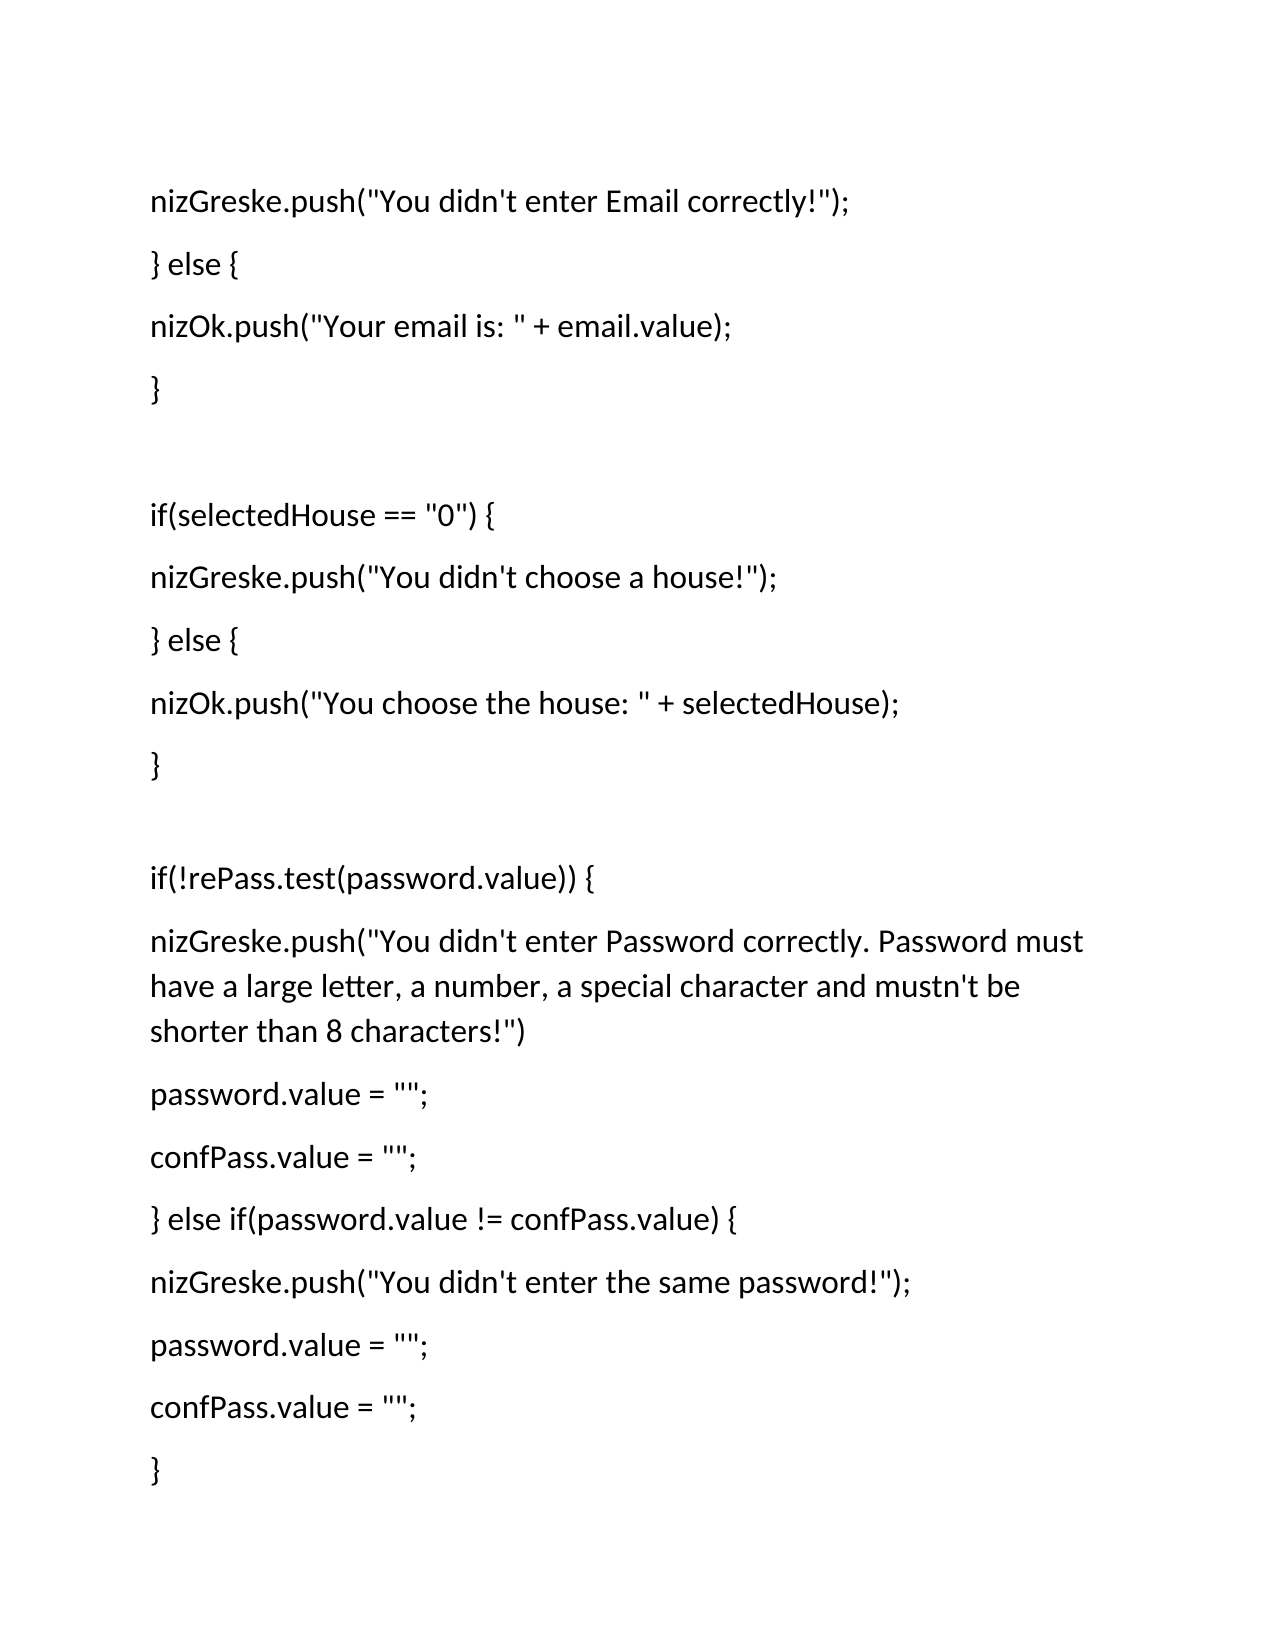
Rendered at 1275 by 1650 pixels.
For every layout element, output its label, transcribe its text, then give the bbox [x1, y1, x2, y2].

text } [148, 1449, 1125, 1490]
text if(!rePass.test(password.value)) { [148, 857, 1125, 898]
text nizOk.push("You choose the house: " + selectedHouse); [148, 682, 1125, 722]
text password.value = ""; [148, 1073, 1125, 1114]
text confPass.value = ""; [148, 1387, 1125, 1427]
text nizGreske.push("You didn't enter Email correctly!"); [148, 180, 1125, 221]
text nizGreske.push("You didn't enter the same password!"); [148, 1261, 1125, 1302]
text nizGreske.push("You didn't enter Password correctly. Password must have a large letter, a number, a special character and mustn't be shorter than 8 characters!") [148, 920, 1125, 1051]
text } else { [148, 243, 1125, 283]
text if(selectedHouse == "0") { [148, 494, 1125, 534]
text } [148, 368, 1125, 409]
text } [148, 744, 1125, 785]
text } else if(password.value != confPass.value) { [148, 1198, 1125, 1239]
text nizGreske.push("You didn't choose a house!"); [148, 556, 1125, 597]
text } else { [148, 619, 1125, 660]
text confPass.value = ""; [148, 1136, 1125, 1176]
text nizOk.push("Your email is: " + email.value); [148, 306, 1125, 346]
text password.value = ""; [148, 1324, 1125, 1364]
